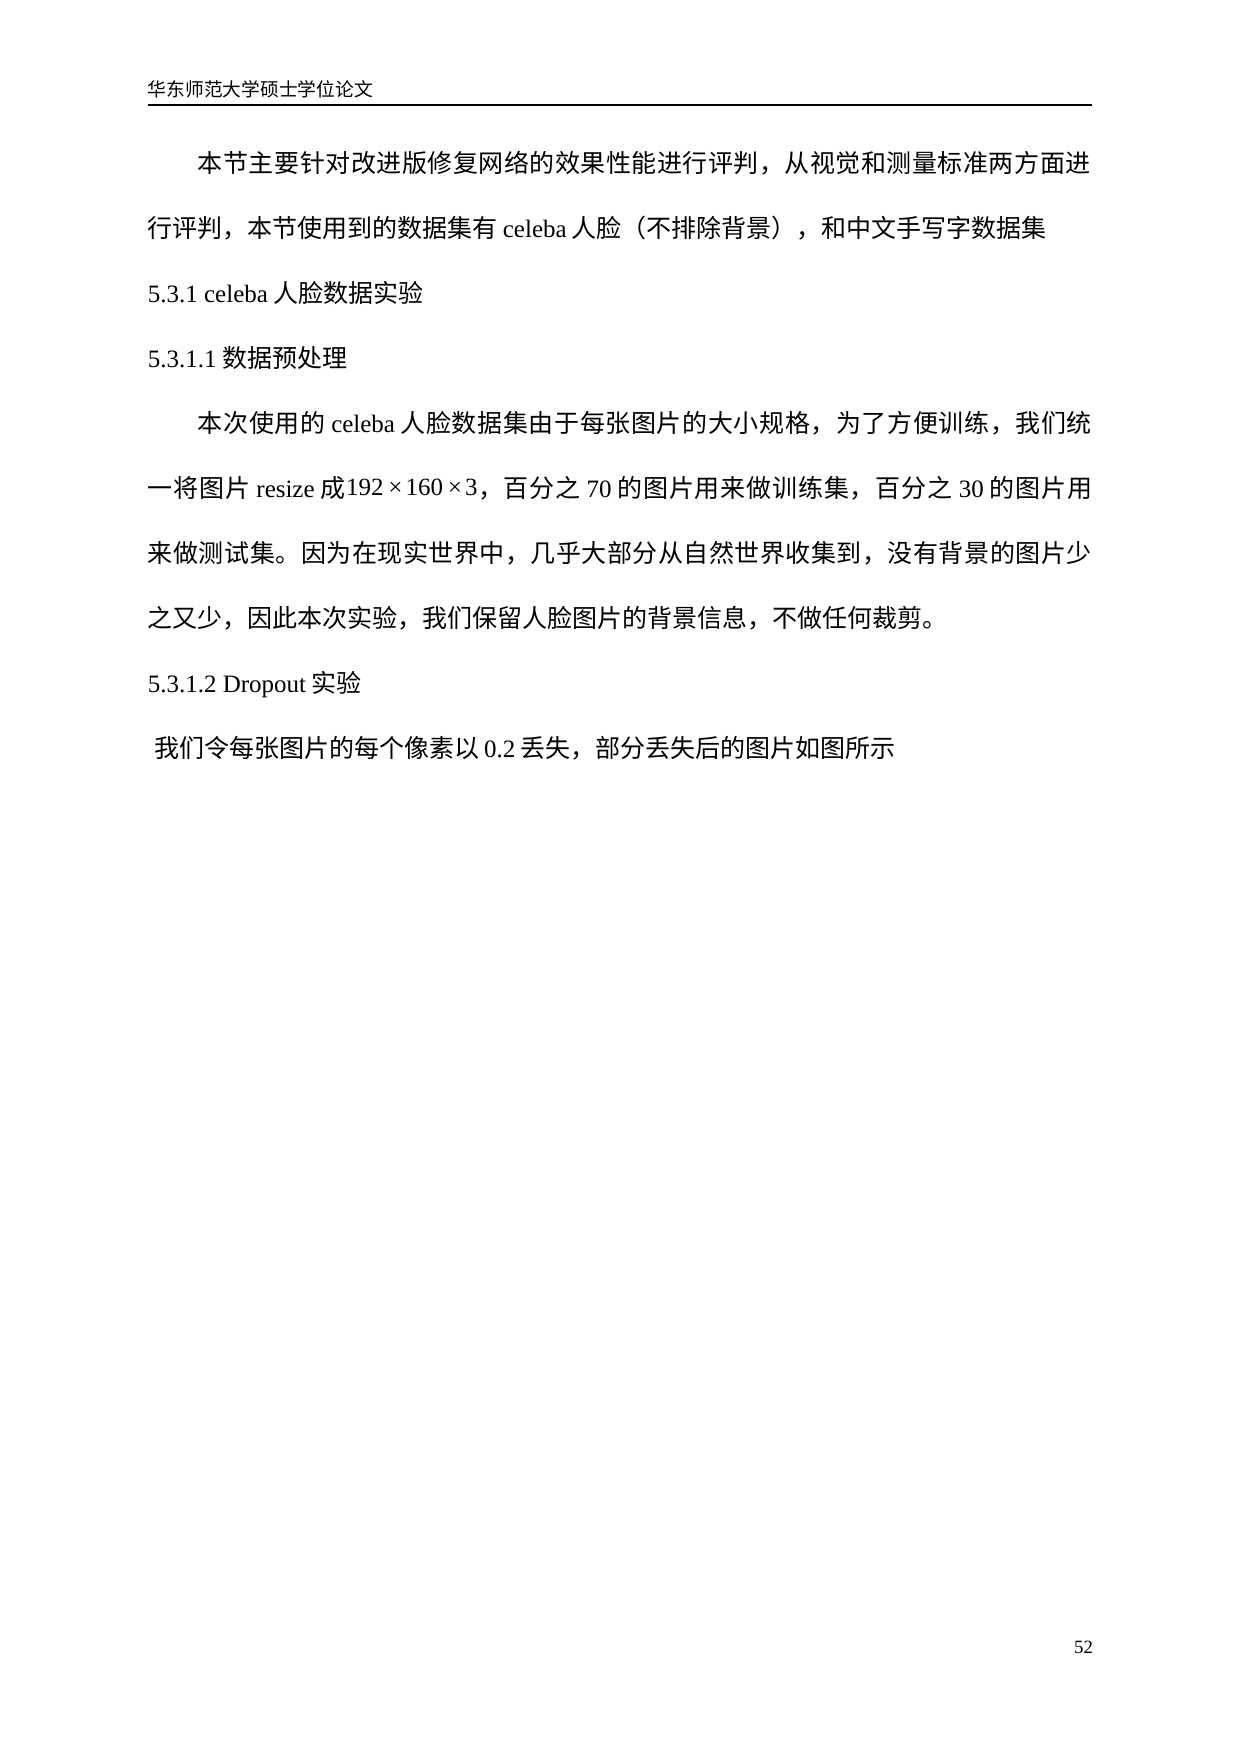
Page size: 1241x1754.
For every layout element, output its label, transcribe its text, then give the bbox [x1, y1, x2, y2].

text 我们令每张图片的每个像素以0.2丢失，部分丢失后的图片如图所示 [148, 714, 1092, 779]
text 5.3.1 celeba人脸数据实验 [148, 259, 1092, 324]
text 本次使用的celeba人脸数据集由于每张图片的大小规格，为了方便训练，我们统一将图片resize成，百分之70的图片用来做训练集，百分之30的图片用来做测试集。因为在现实世界中，几乎大部分从自然世界收集到，没有背景的图片少之又少，因此本次实验，我们保留人脸图片的背景信息，不做任何裁剪。 [148, 389, 1092, 649]
text 5.3.1.2 Dropout实验 [148, 649, 1092, 714]
text 本节主要针对改进版修复网络的效果性能进行评判，从视觉和测量标准两方面进行评判，本节使用到的数据集有celeba人脸（不排除背景），和中文手写字数据集 [148, 129, 1092, 259]
text 5.3.1.1 数据预处理 [148, 324, 1092, 389]
